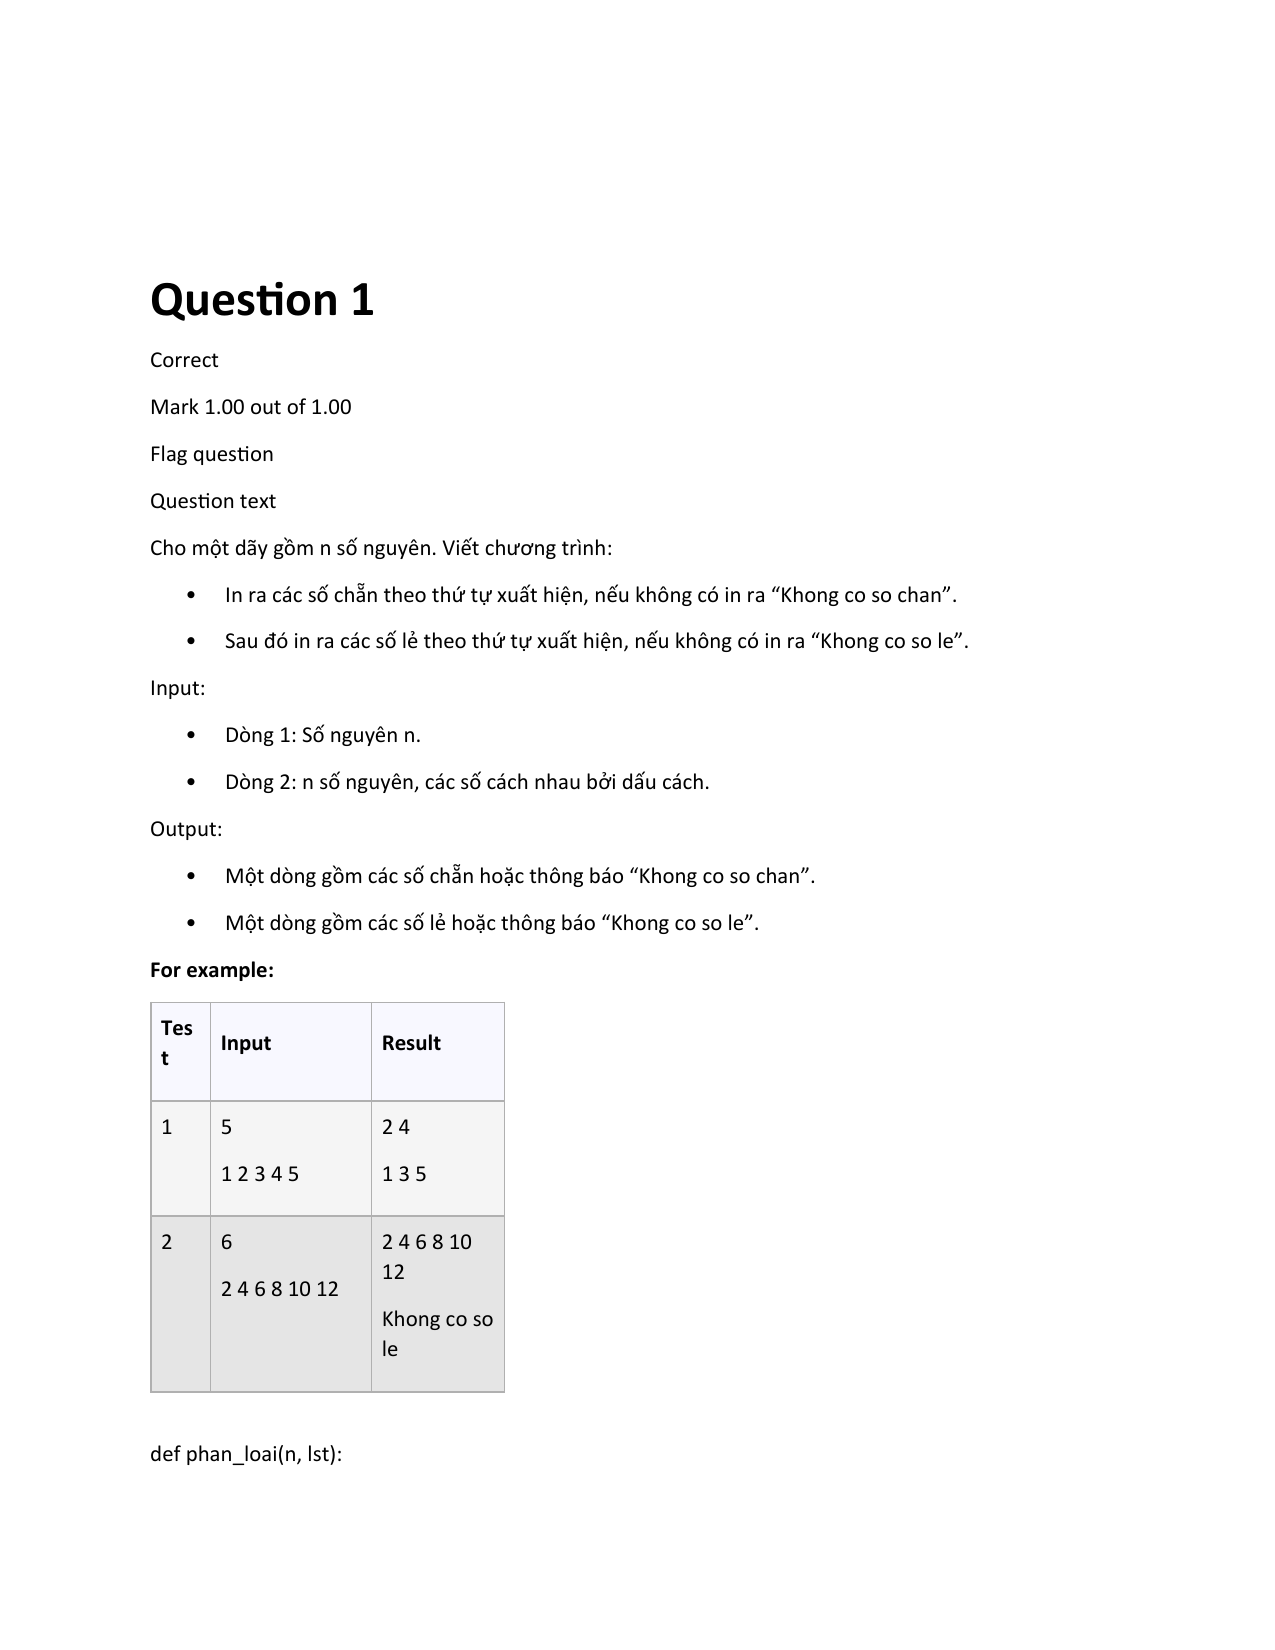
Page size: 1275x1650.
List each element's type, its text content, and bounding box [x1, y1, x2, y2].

list Dòng 2: n số nguyên, các số cách nhau bởi dấu cách. [187, 767, 1125, 795]
text Cho một dãy gồm n số nguyên. Viết chương trình: [150, 533, 1125, 561]
table_cell 2 [152, 1217, 210, 1391]
table_cell 6 2 4 6 8 10 12 [211, 1217, 371, 1391]
list Dòng 1: Số nguyên n. [187, 720, 1125, 748]
text Mark 1.00 out of 1.00 [150, 392, 1125, 420]
table_header Input [211, 1003, 371, 1100]
subtitle Question 1 [150, 267, 1125, 328]
table_cell 2 4 6 8 10 12 Khong co so le [372, 1217, 504, 1391]
text def phan_loai(n, lst): [150, 1439, 1125, 1467]
list Sau đó in ra các số lẻ theo thứ tự xuất hiện, nếu không có in ra “Khong co so le”. [187, 627, 1125, 655]
text For example: [150, 955, 1125, 983]
text Question text [150, 486, 1125, 514]
list Một dòng gồm các số lẻ hoặc thông báo “Khong co so le”. [187, 908, 1125, 936]
table_header Result [372, 1003, 504, 1100]
table_cell 5 1 2 3 4 5 [211, 1102, 371, 1215]
text Correct [150, 345, 1125, 373]
text Input: [150, 673, 1125, 702]
table_cell 1 [152, 1102, 210, 1215]
text Flag question [150, 439, 1125, 467]
list In ra các số chẵn theo thứ tự xuất hiện, nếu không có in ra “Khong co so chan”. [187, 580, 1125, 608]
table_header Test [152, 1003, 210, 1100]
list Một dòng gồm các số chẵn hoặc thông báo “Khong co so chan”. [187, 861, 1125, 889]
text Output: [150, 814, 1125, 842]
table_cell 2 4 1 3 5 [372, 1102, 504, 1215]
